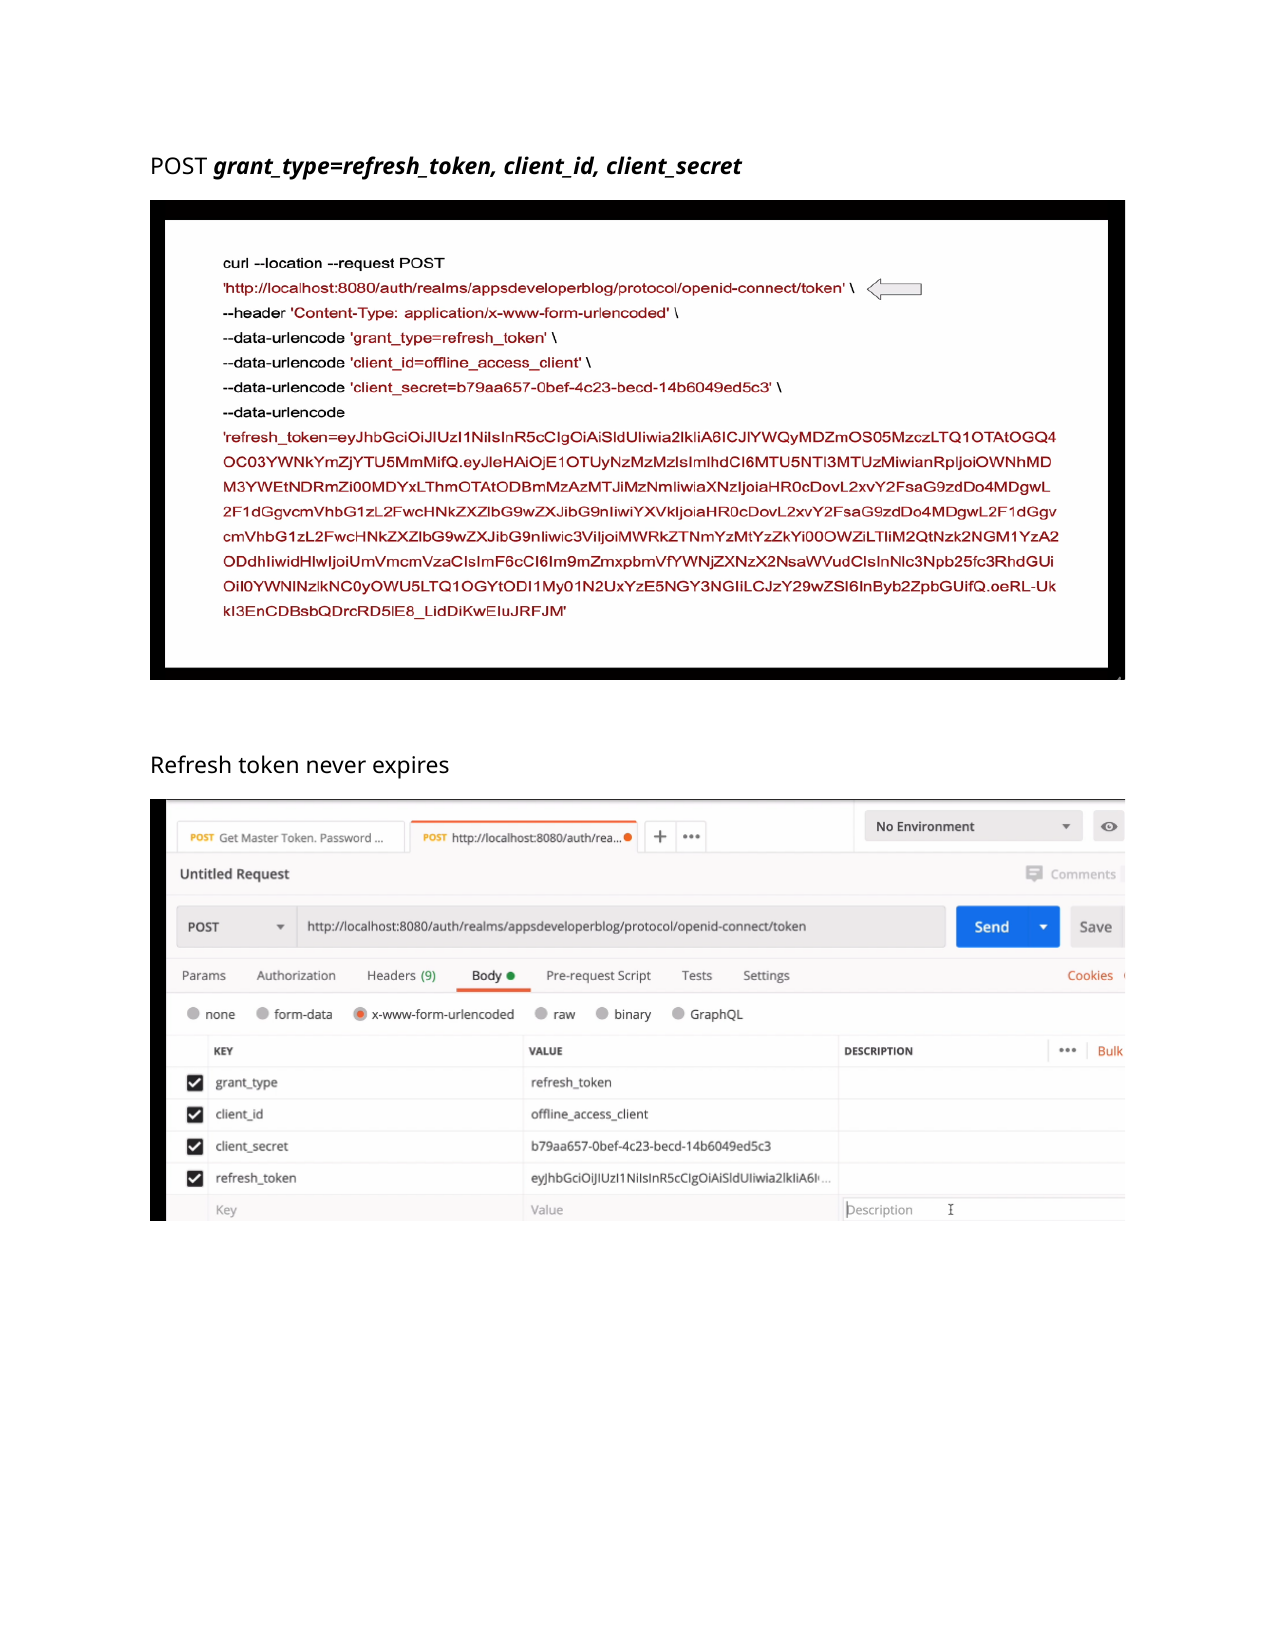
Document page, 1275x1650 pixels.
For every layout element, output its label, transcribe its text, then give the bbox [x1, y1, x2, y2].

picture [150, 799, 1125, 1221]
text POST grant_type=refresh_token, client_id, client_secret [150, 150, 1125, 181]
text Refresh token never expires [150, 749, 1125, 780]
picture [150, 200, 1125, 680]
